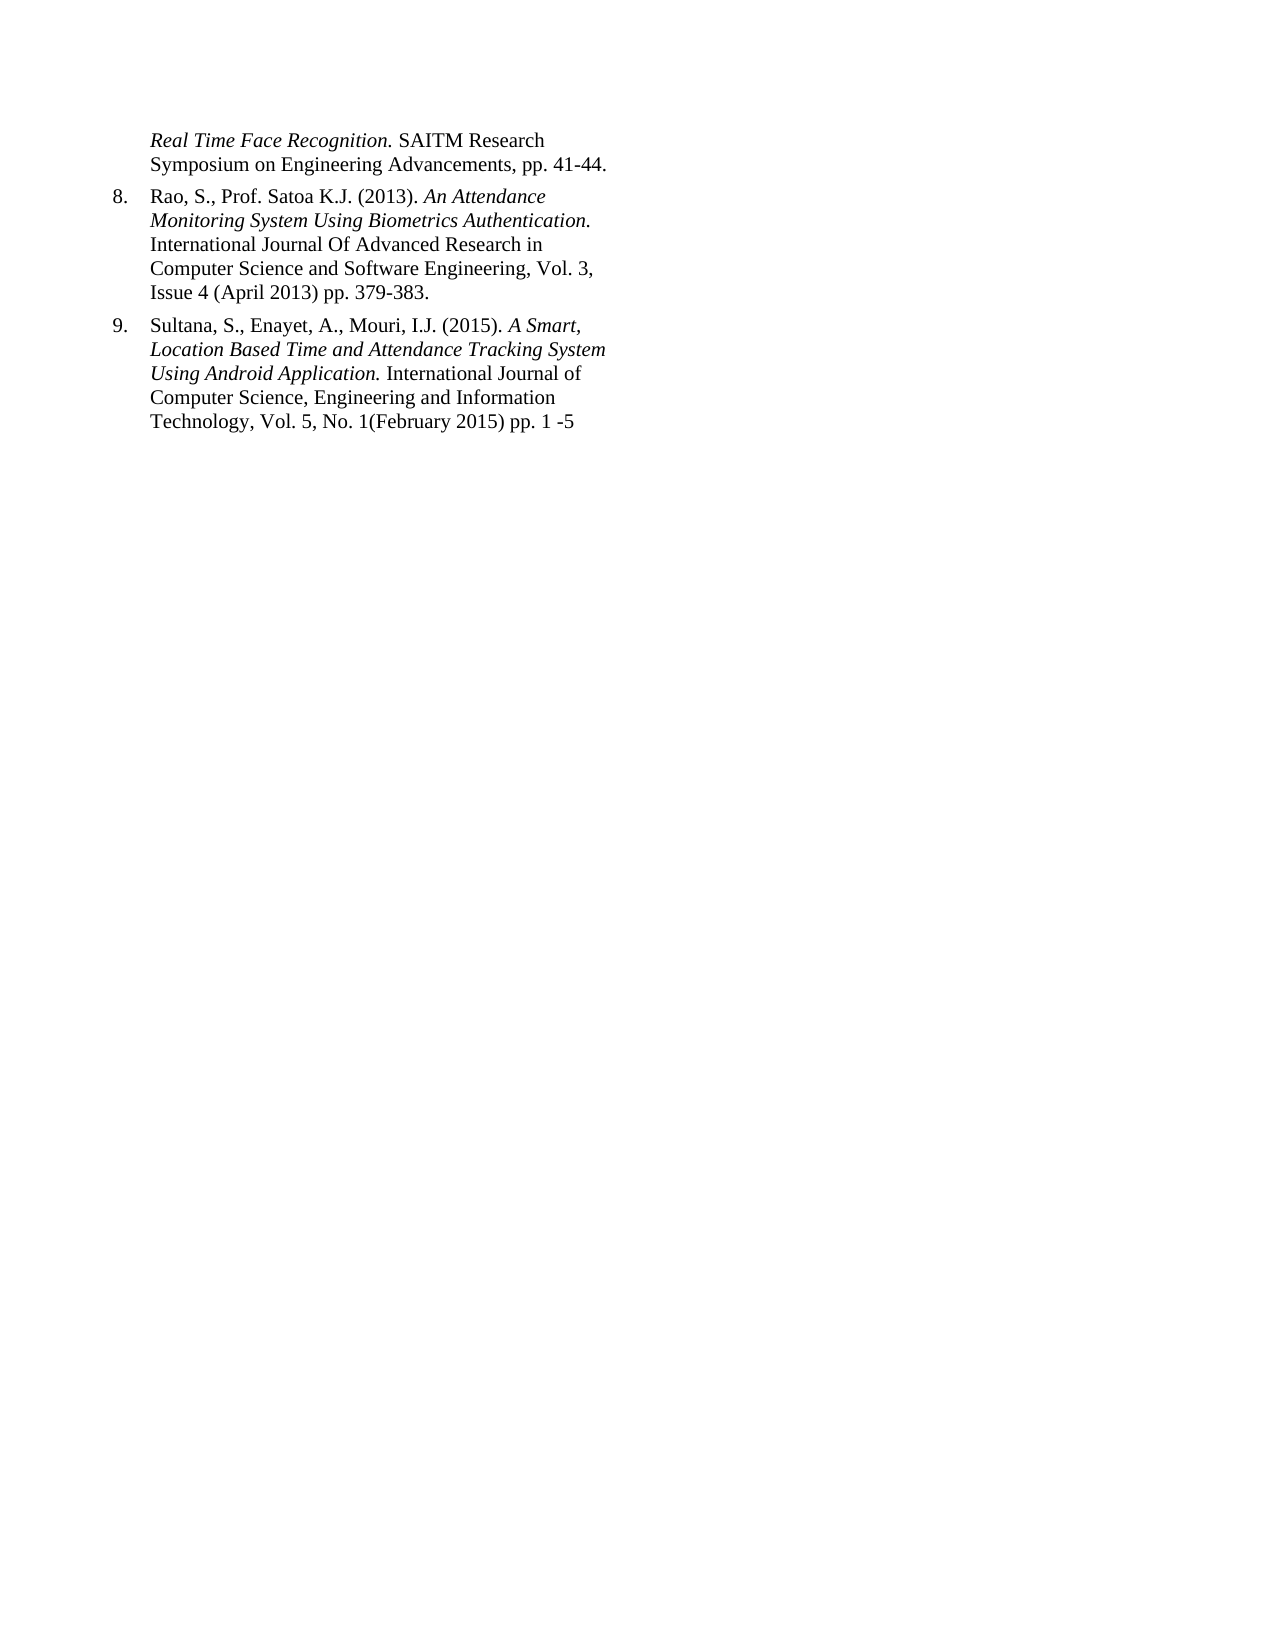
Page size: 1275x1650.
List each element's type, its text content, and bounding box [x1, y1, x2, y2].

text Rao, S., Prof. Satoa K.J. (2013). An Attendance Monitoring System Using Biometrics Authentication. International Journal Of Advanced Research in Computer Science and Software Engineering, Vol. 3, Issue 4 (April 2013) pp. 379-383. [112, 184, 615, 304]
text Sultana, S., Enayet, A., Mouri, I.J. (2015). A Smart, Location Based Time and Attendance Tracking System Using Android Application. International Journal of Computer Science, Engineering and Information Technology, Vol. 5, No. 1(February 2015) pp. 1 -5 [112, 313, 615, 433]
